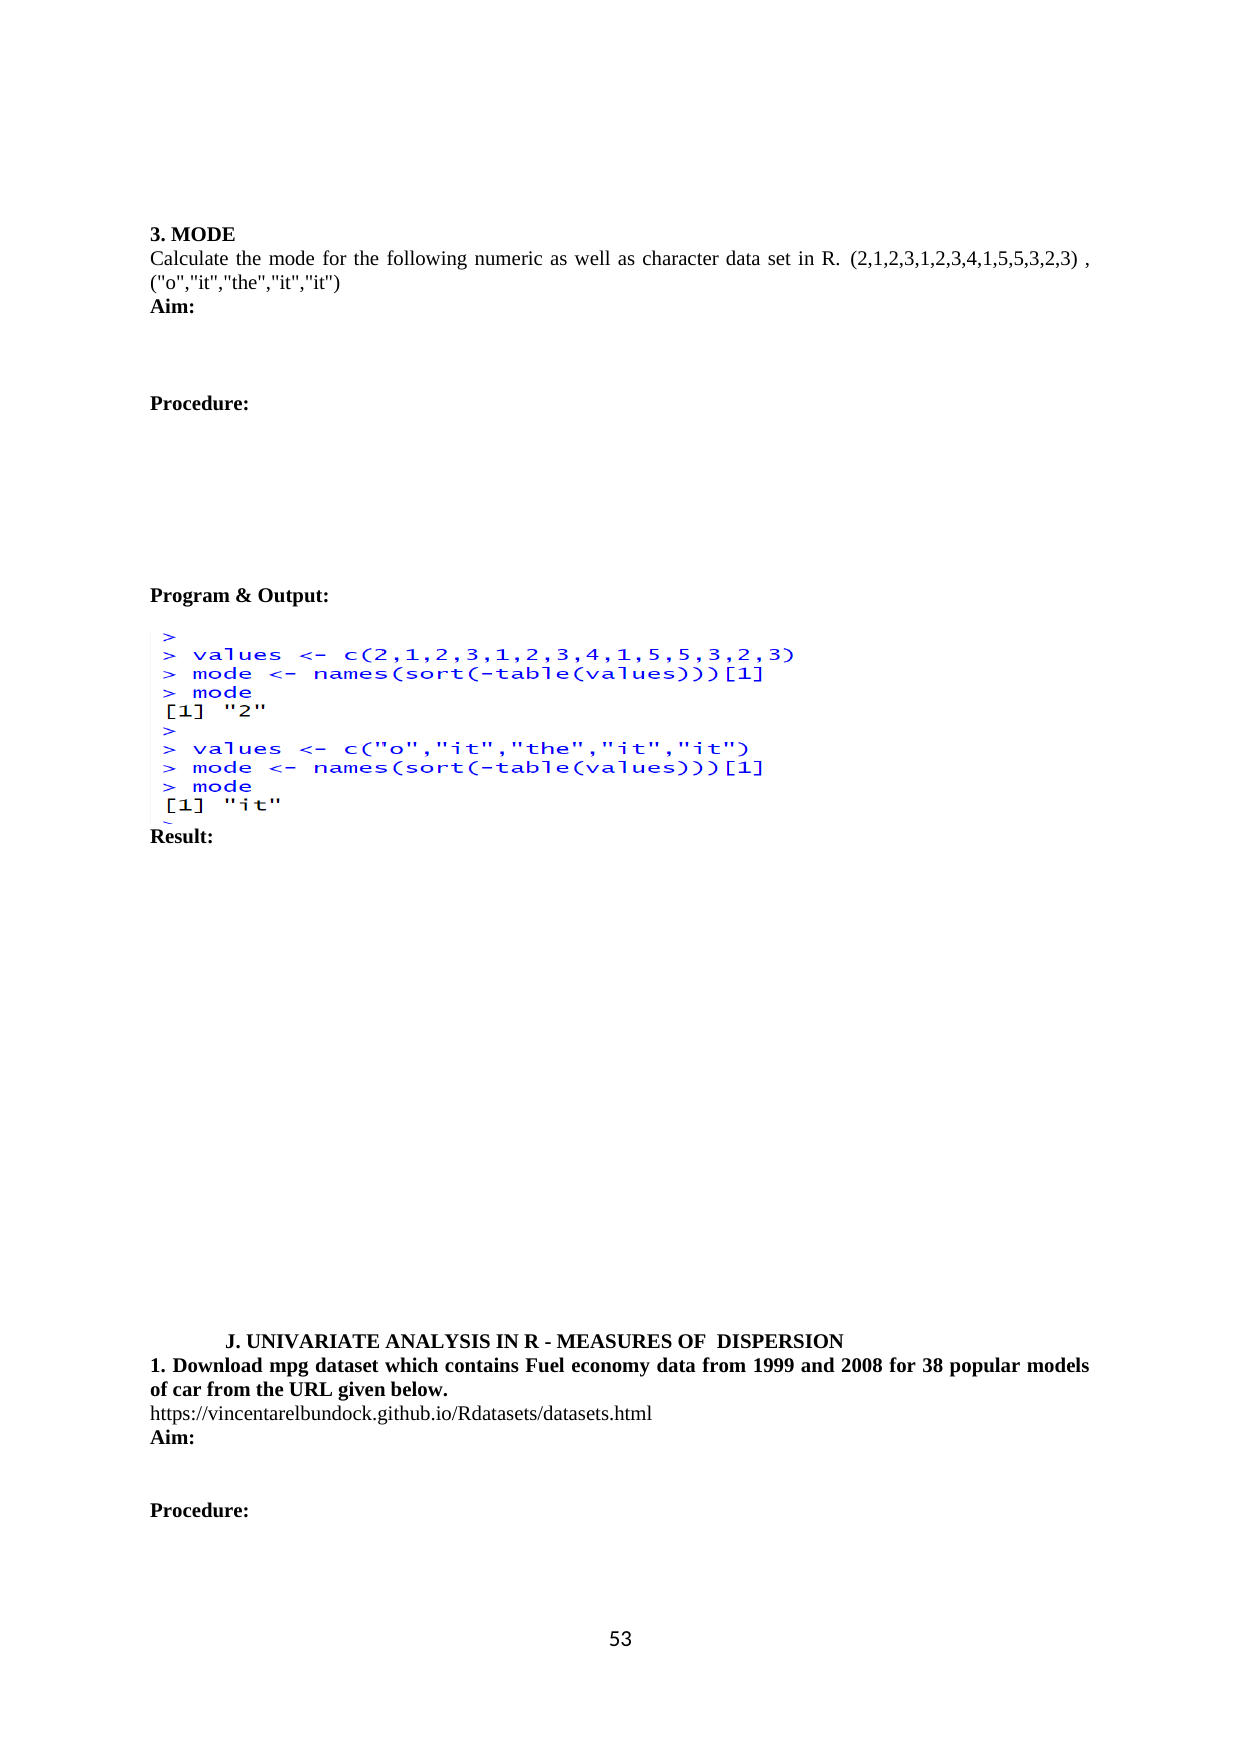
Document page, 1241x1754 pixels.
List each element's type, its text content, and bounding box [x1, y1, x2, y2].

text Result: [150, 824, 1090, 848]
text 1. Download mpg dataset which contains Fuel economy data from 1999 and 2008 for 38 popular models of car from the URL given below. [150, 1353, 1090, 1401]
text Procedure: [150, 1497, 1090, 1522]
text Aim: [150, 294, 1090, 318]
text Aim: [150, 1425, 1090, 1449]
text Program & Output: [150, 583, 1090, 607]
picture [150, 631, 852, 824]
text Procedure: [150, 391, 1090, 415]
text J. UNIVARIATE ANALYSIS IN R - MEASURES OF DISPERSION [225, 1329, 1090, 1353]
text https://vincentarelbundock.github.io/Rdatasets/datasets.html [150, 1401, 1090, 1425]
subtitle 3. MODE [150, 222, 1090, 246]
text Calculate the mode for the following numeric as well as character data set in R. (2,1,2,3,1,2,3,4,1,5,5,3,2,3) , ("o","it","the","it","it") [150, 246, 1090, 294]
